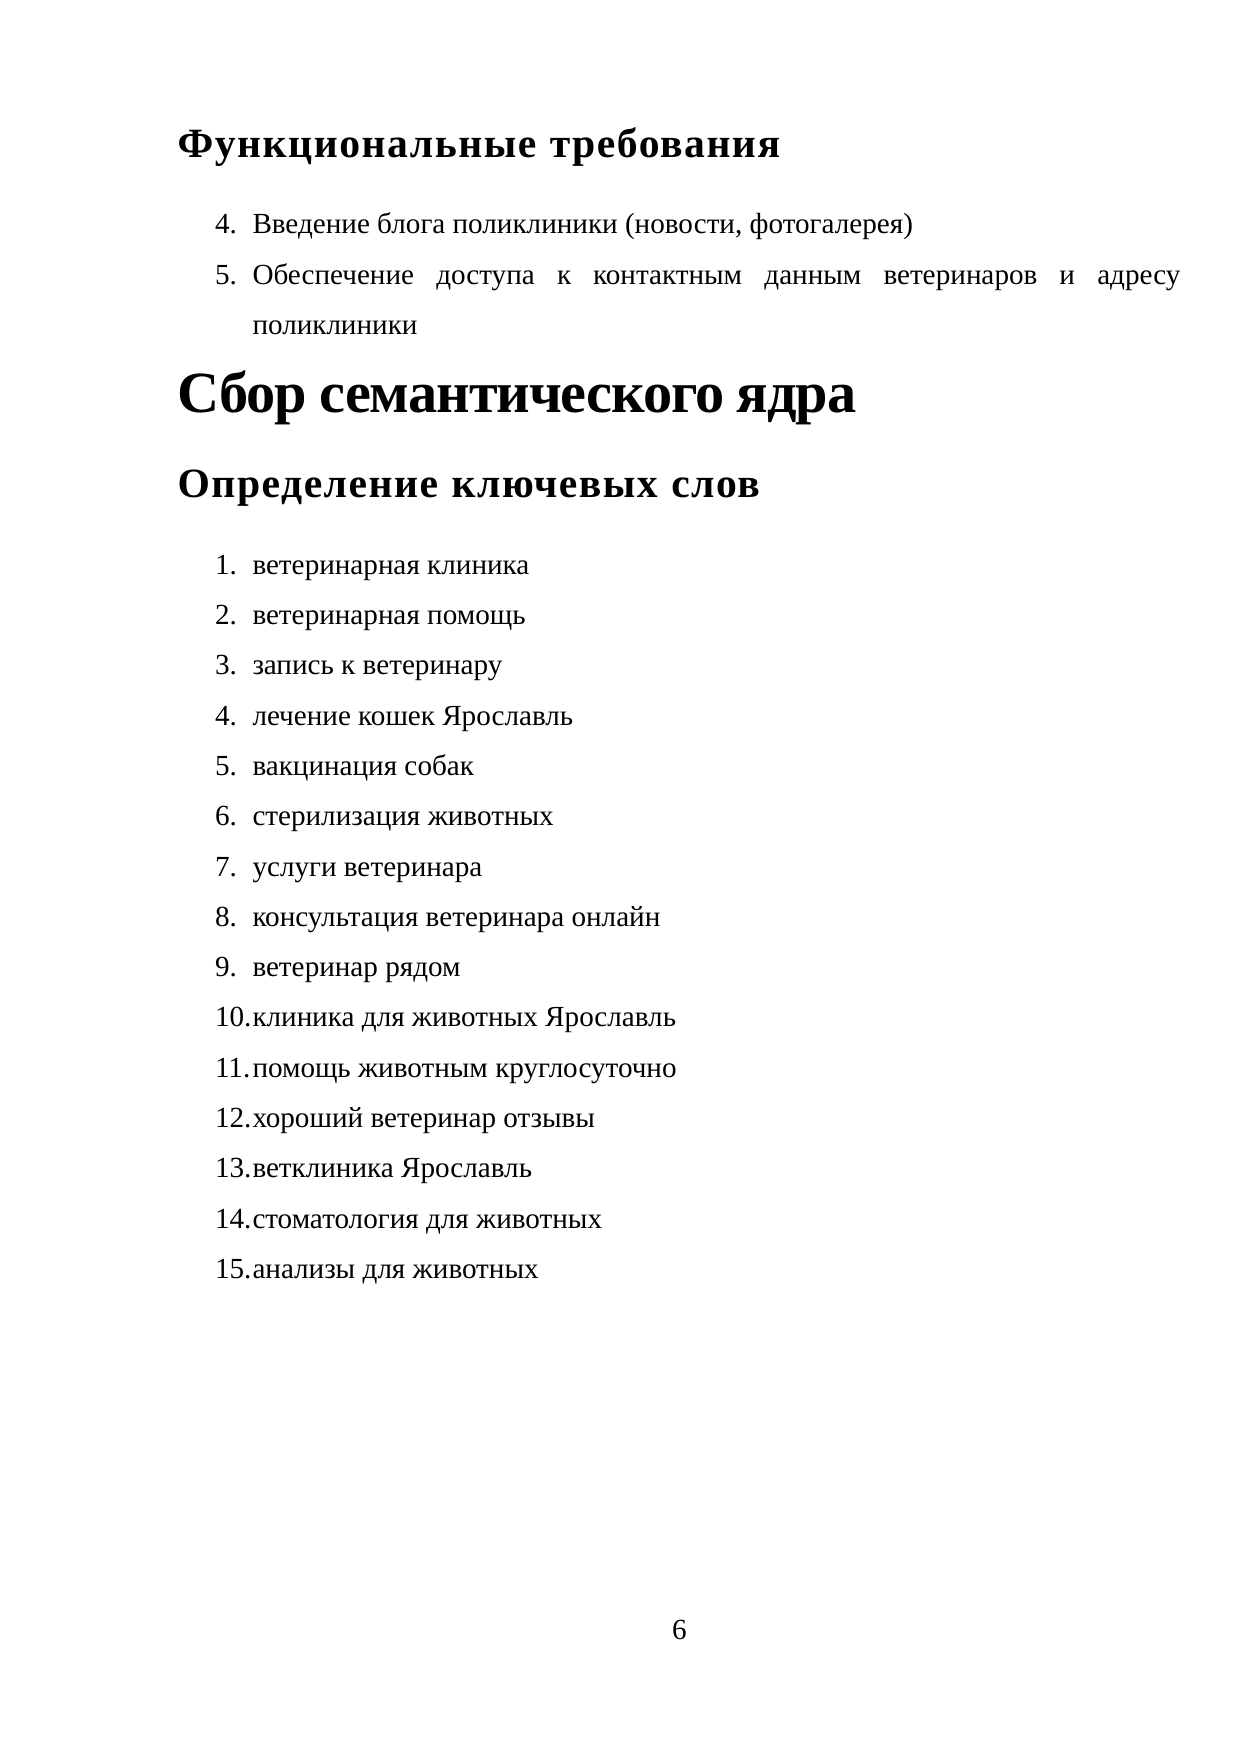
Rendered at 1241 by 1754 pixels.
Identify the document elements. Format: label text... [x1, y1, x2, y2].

subtitle Функциональные требования [177, 118, 1181, 166]
list помощь животным круглосуточно [215, 1050, 1181, 1083]
list хороший ветеринар отзывы [215, 1100, 1181, 1134]
list ветеринарная клиника [215, 547, 1181, 580]
list ветеринар рядом [215, 949, 1181, 983]
subtitle Определение ключевых слов [177, 458, 1181, 506]
list запись к ветеринару [215, 647, 1181, 681]
list ветеринарная помощь [215, 597, 1181, 631]
list стерилизация животных [215, 798, 1181, 832]
list стоматология для животных [215, 1201, 1181, 1234]
list Обеспечение доступа к контактным данным ветеринаров и адресу поликлиники [215, 257, 1181, 341]
list услуги ветеринара [215, 849, 1181, 882]
list клиника для животных Ярославль [215, 999, 1181, 1033]
list вакцинация собак [215, 748, 1181, 782]
list лечение кошек Ярославль [215, 698, 1181, 731]
list анализы для животных [215, 1251, 1181, 1285]
subtitle Сбор семантического ядра [177, 358, 1181, 425]
list консультация ветеринара онлайн [215, 899, 1181, 932]
list Введение блога поликлиники (новости, фотогалерея) [215, 207, 1181, 240]
list ветклиника Ярославль [215, 1151, 1181, 1184]
